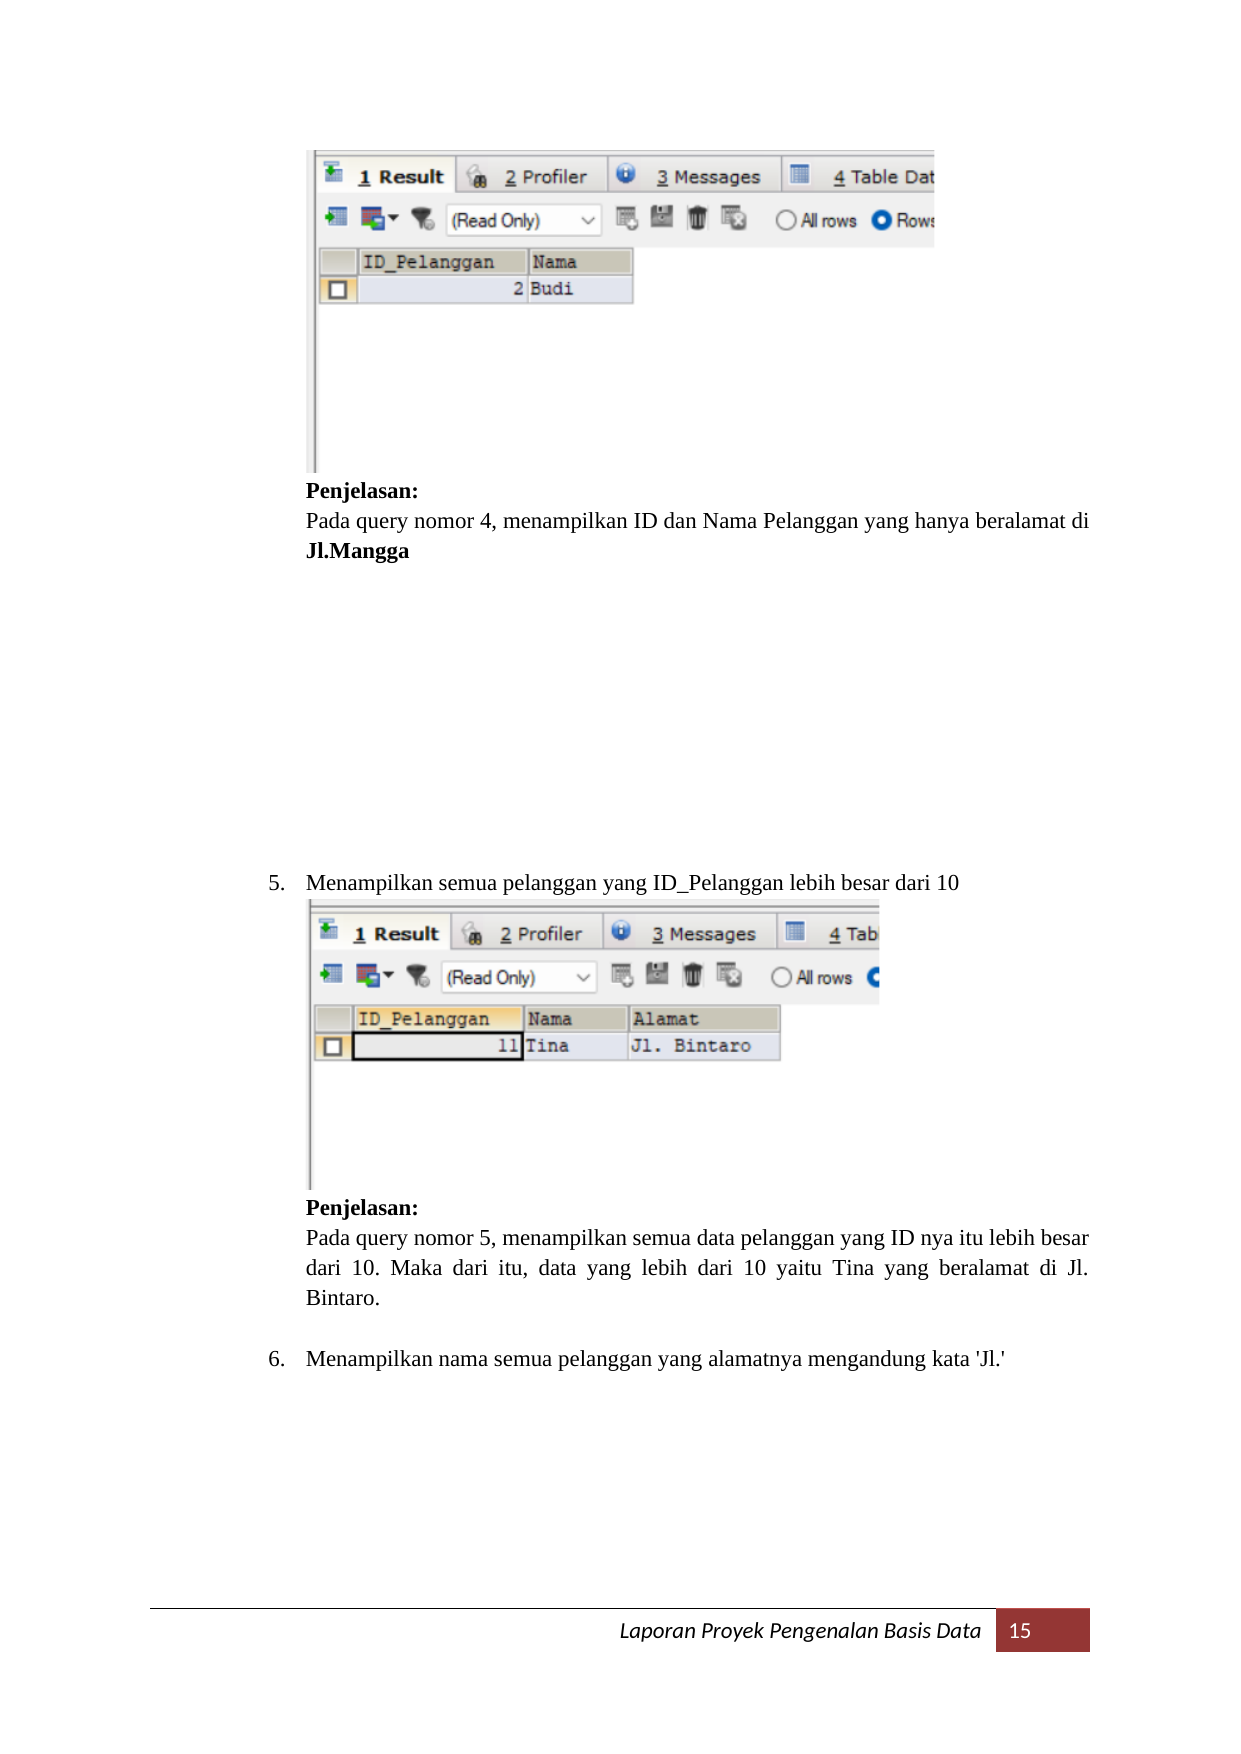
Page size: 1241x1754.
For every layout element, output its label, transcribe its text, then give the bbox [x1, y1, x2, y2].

picture [305, 899, 880, 1190]
list Pada query nomor 4, menampilkan ID dan Nama Pelanggan yang hanya beralamat di Jl.Mangga [306, 507, 1090, 563]
list Pada query nomor 5, menampilkan semua data pelanggan yang ID nya itu lebih besar dari 10. Maka dari itu, data yang lebih dari 10 yaitu Tina yang beralamat di Jl. Bintaro. [306, 1224, 1090, 1311]
list Penjelasan: [306, 477, 1090, 503]
list Penjelasan: [306, 1194, 1090, 1220]
list Menampilkan semua pelanggan yang ID_Pelanggan lebih besar dari 10 [268, 869, 1090, 896]
list Menampilkan nama semua pelanggan yang alamatnya mengandung kata 'Jl.' [268, 1345, 1090, 1371]
picture [305, 150, 935, 473]
